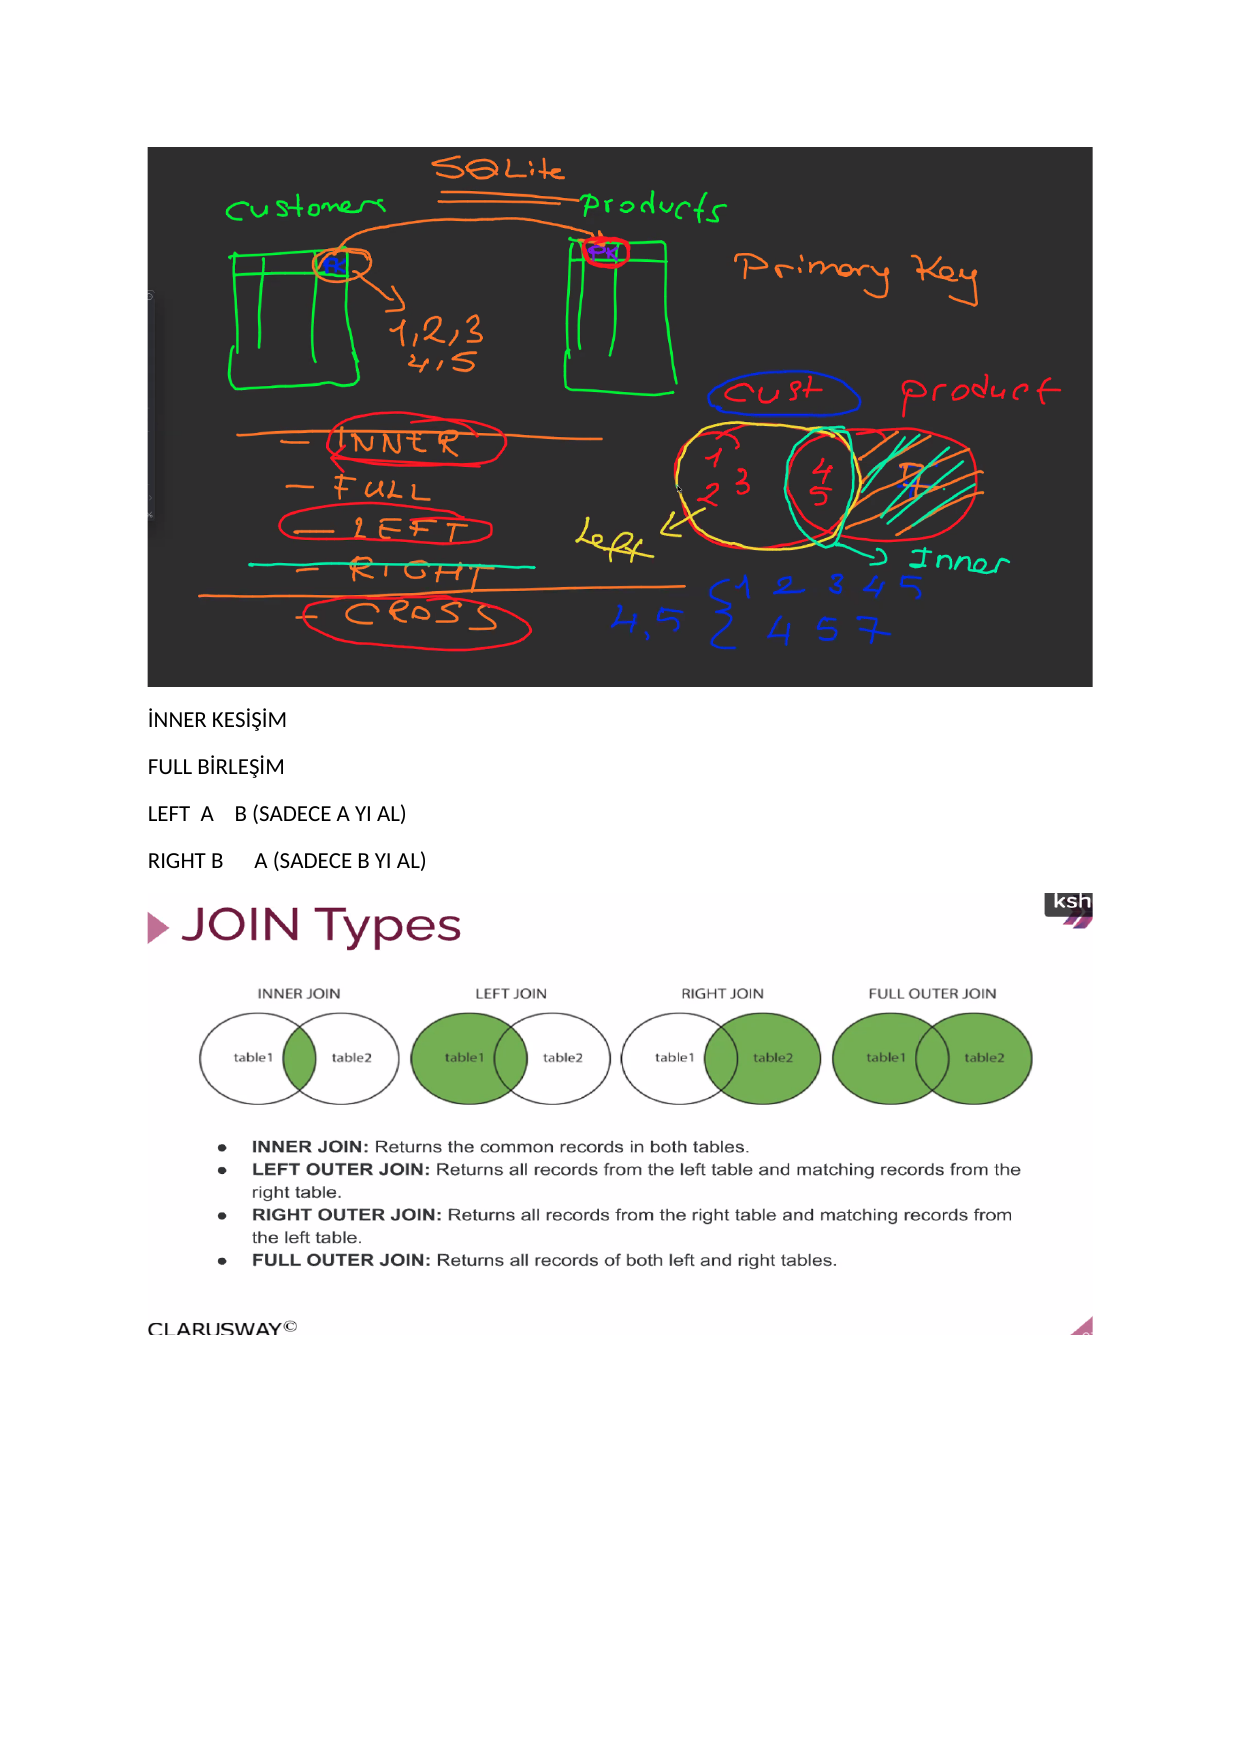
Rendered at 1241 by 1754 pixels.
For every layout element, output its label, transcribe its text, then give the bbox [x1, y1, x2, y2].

picture [147, 893, 1093, 1335]
text LEFT A B (SADECE A YI AL) [148, 799, 1093, 827]
text İNNER KESİŞİM [148, 706, 1093, 734]
text FULL BİRLEŞİM [148, 752, 1093, 781]
text RIGHT B A (SADECE B YI AL) [148, 846, 1093, 874]
picture [147, 147, 1093, 687]
